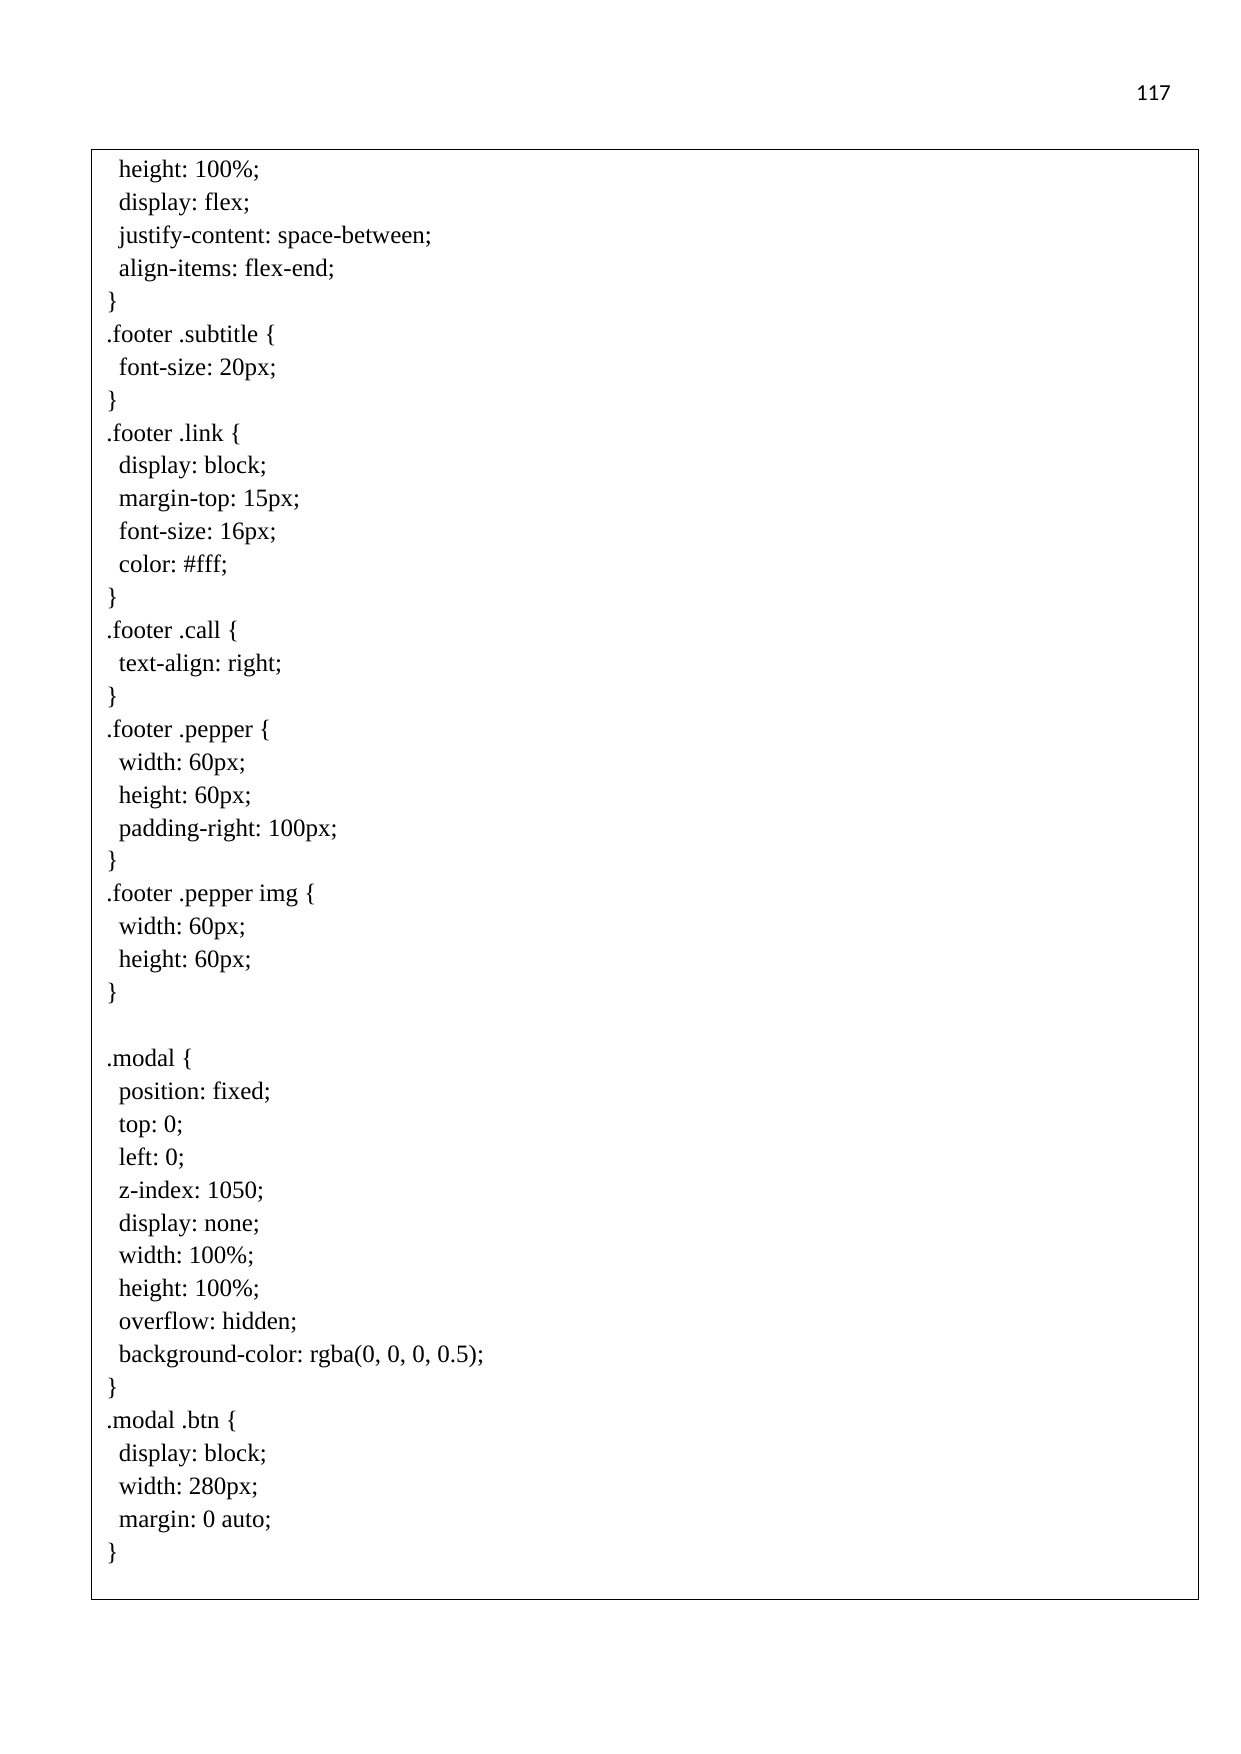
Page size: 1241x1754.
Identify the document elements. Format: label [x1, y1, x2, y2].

table_header [92, 150, 1198, 1598]
